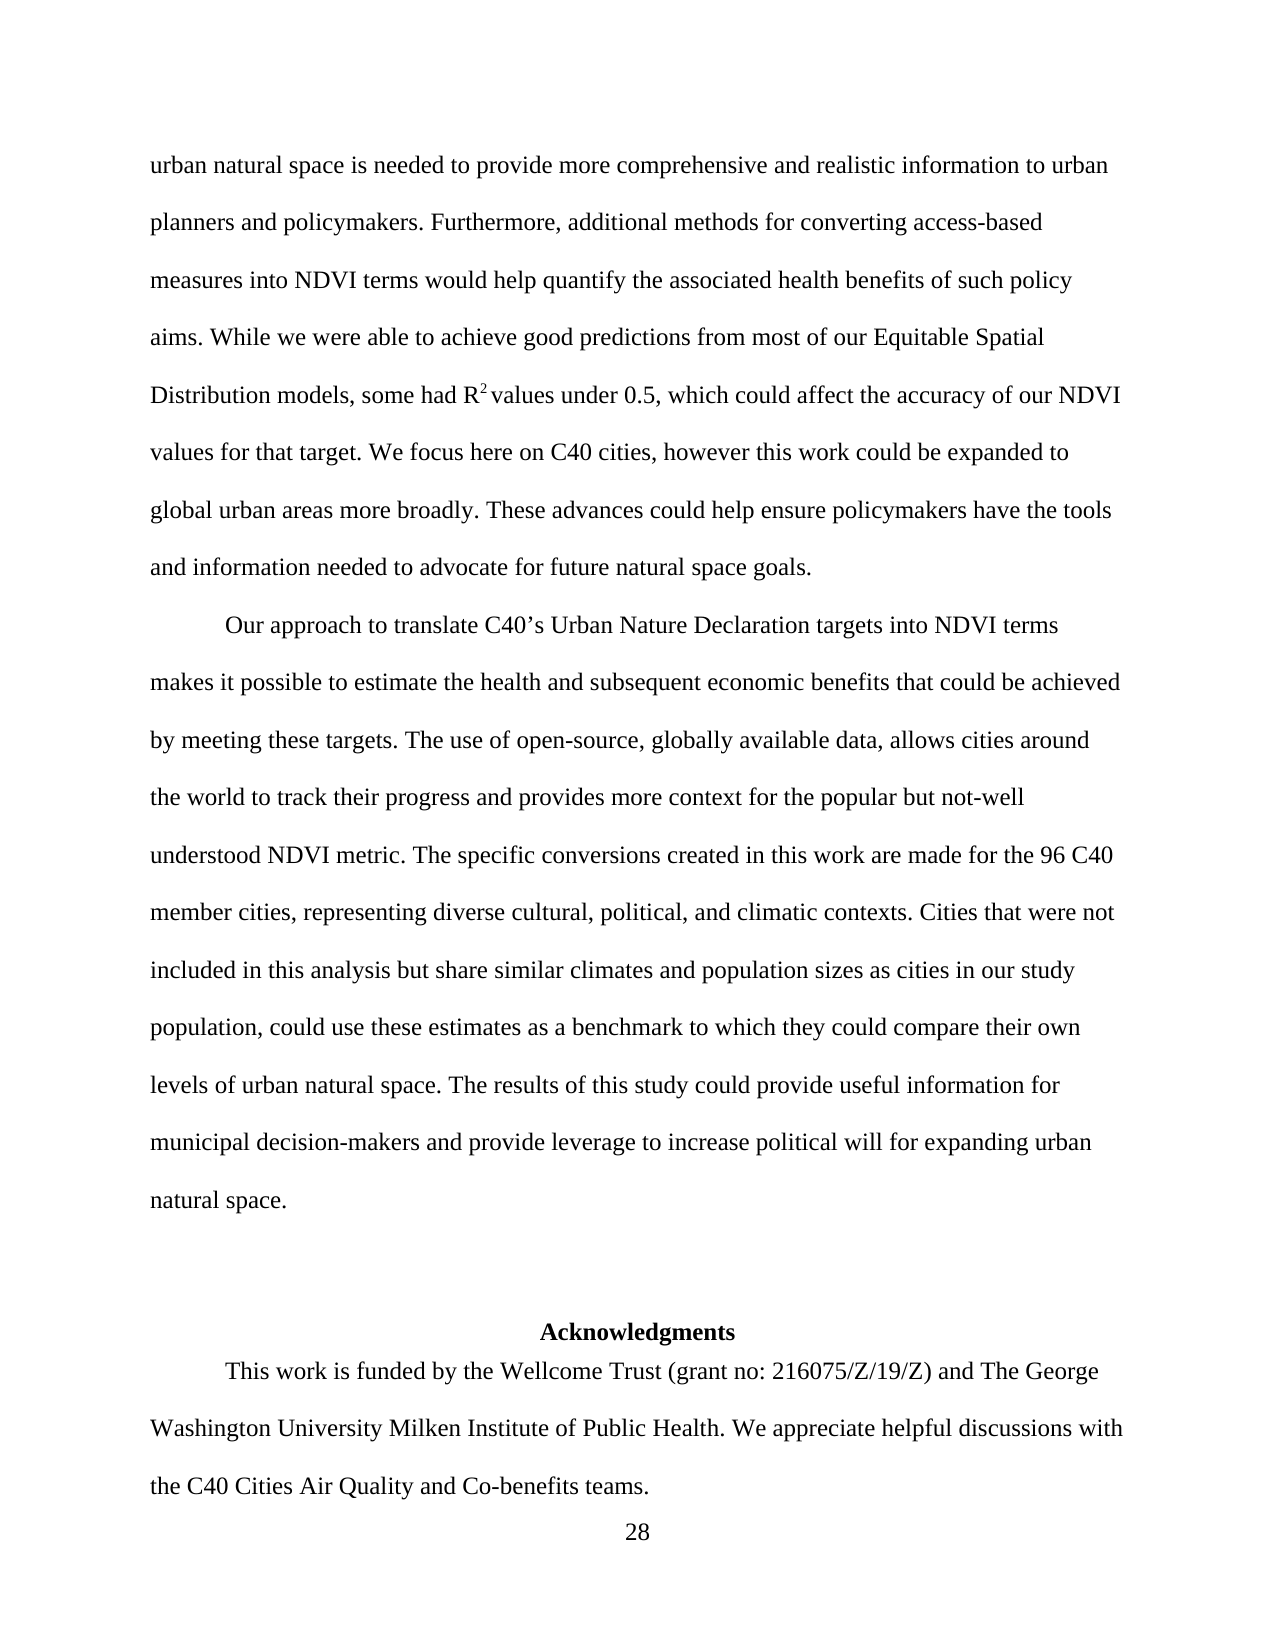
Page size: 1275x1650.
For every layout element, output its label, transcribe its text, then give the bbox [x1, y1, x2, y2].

text This work is funded by the Wellcome Trust (grant no: 216075/Z/19/Z) and The George Washington University Milken Institute of Public Health. We appreciate helpful discussions with the C40 Cities Air Quality and Co-benefits teams. [150, 1356, 1125, 1500]
subtitle Acknowledgments [150, 1317, 1125, 1345]
text Our approach to translate C40’s Urban Nature Declaration targets into NDVI terms makes it possible to estimate the health and subsequent economic benefits that could be achieved by meeting these targets. The use of open-source, globally available data, allows cities around the world to track their progress and provides more context for the popular but not-well understood NDVI metric. The specific conversions created in this work are made for the 96 C40 member cities, representing diverse cultural, political, and climatic contexts. Cities that were not included in this analysis but share similar climates and population sizes as cities in our study population, could use these estimates as a benchmark to which they could compare their own levels of urban natural space. The results of this study could provide useful information for municipal decision-makers and provide leverage to increase political will for expanding urban natural space. [150, 610, 1125, 1214]
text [150, 150, 1125, 581]
